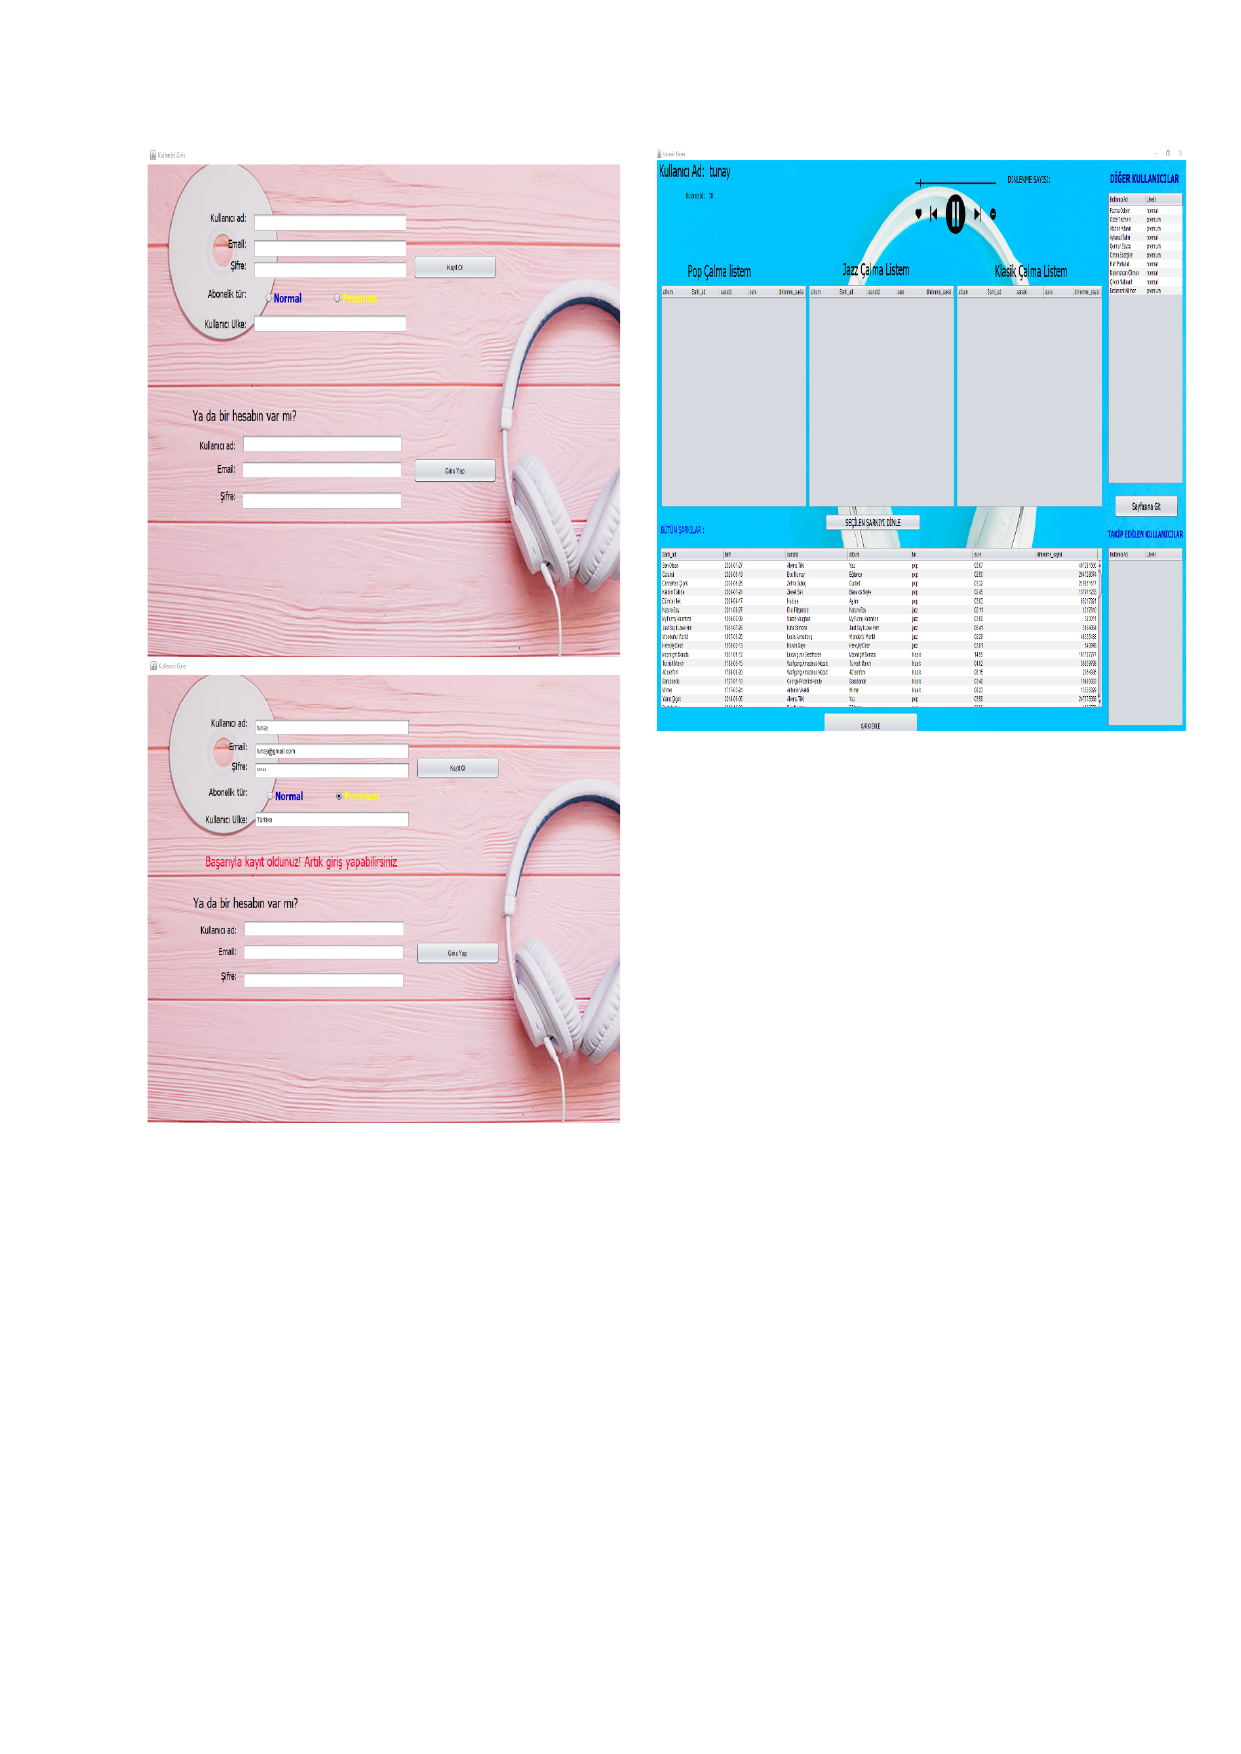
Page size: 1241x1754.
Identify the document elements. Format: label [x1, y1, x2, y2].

picture [1107, 193, 1187, 537]
picture [1109, 547, 1187, 725]
picture [147, 658, 621, 1123]
picture [661, 187, 1102, 707]
picture [657, 147, 1187, 159]
picture [662, 286, 805, 506]
picture [147, 147, 621, 657]
picture [825, 714, 916, 731]
